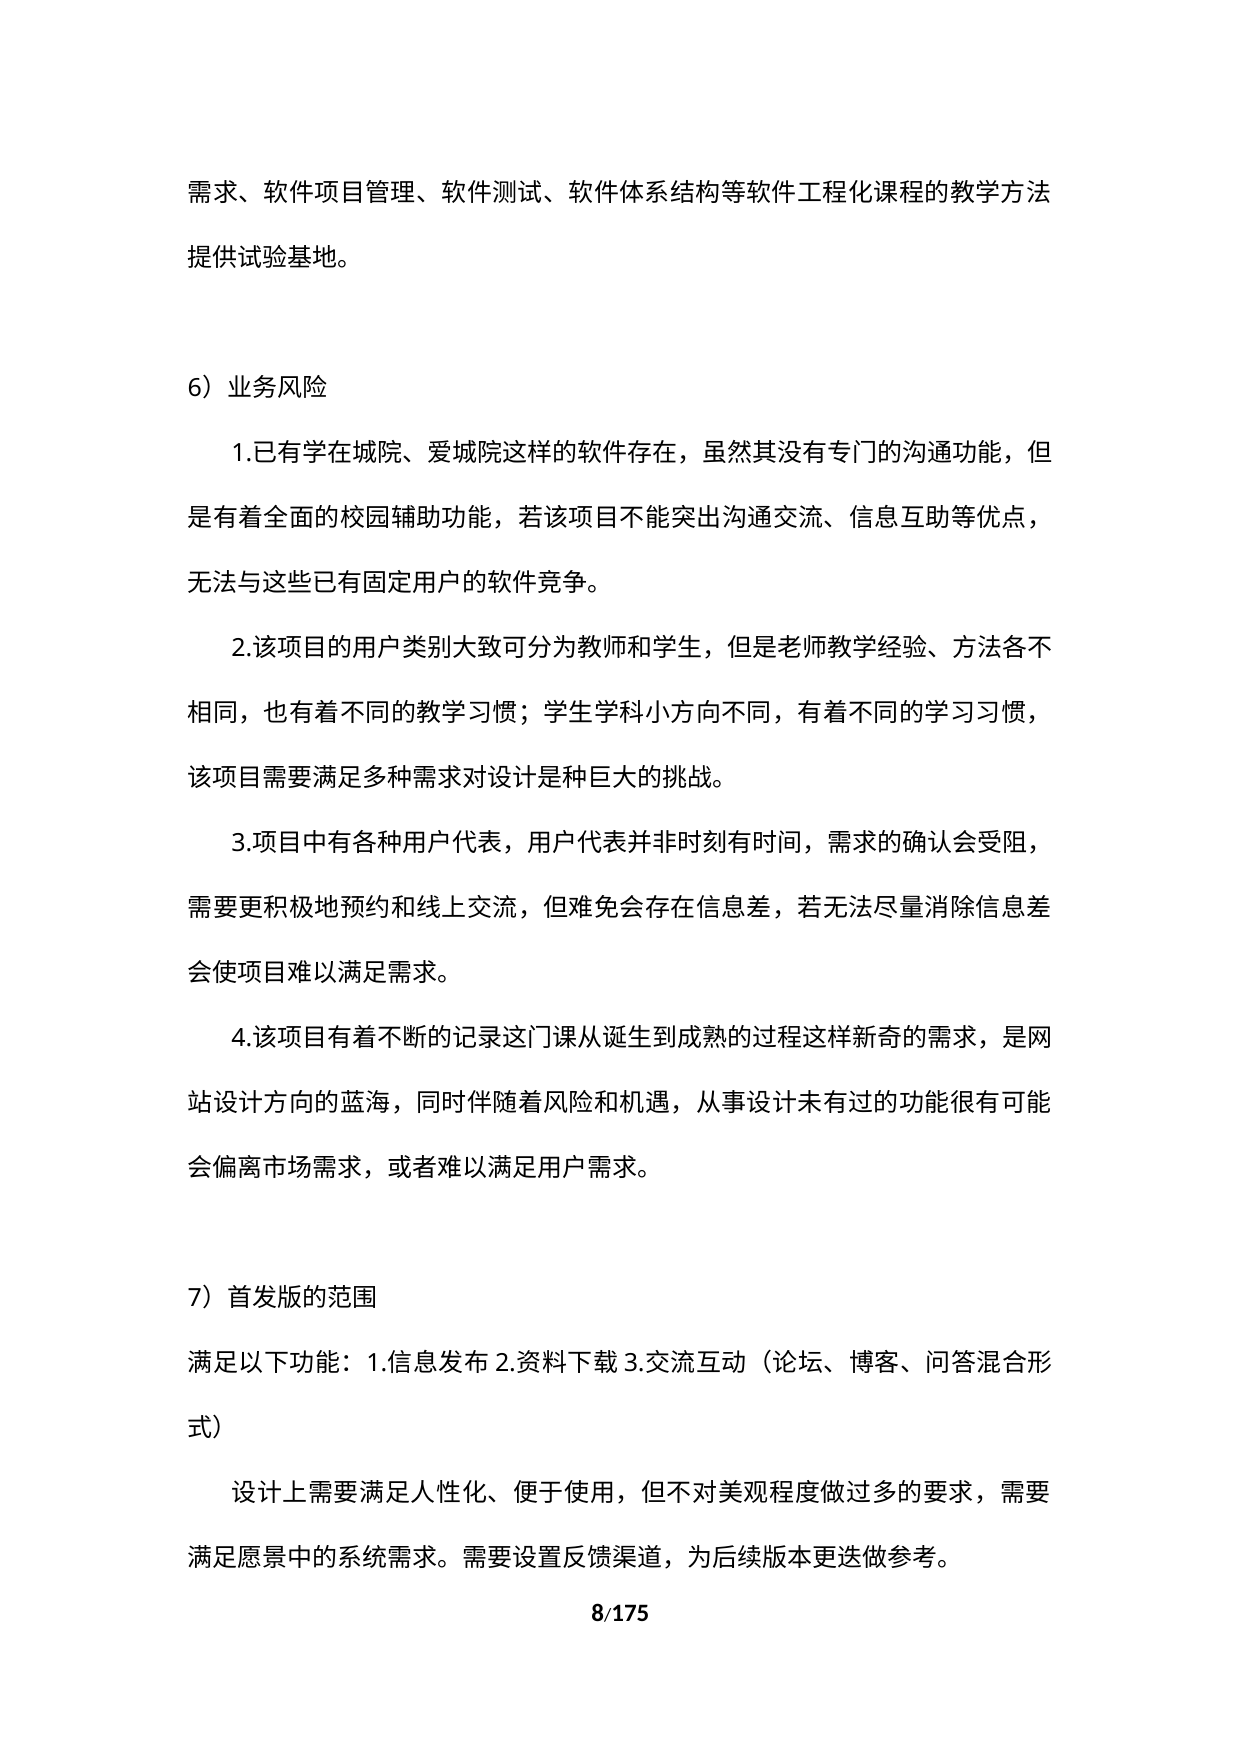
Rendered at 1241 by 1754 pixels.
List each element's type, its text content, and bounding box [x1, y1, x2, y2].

text 7）首发版的范围 [187, 1263, 1053, 1328]
text 1.已有学在城院、爱城院这样的软件存在，虽然其没有专门的沟通功能，但是有着全面的校园辅助功能，若该项目不能突出沟通交流、信息互助等优点，无法与这些已有固定用户的软件竞争。 [187, 418, 1053, 613]
text 设计上需要满足人性化、便于使用，但不对美观程度做过多的要求，需要满足愿景中的系统需求。需要设置反馈渠道，为后续版本更迭做参考。 [187, 1458, 1053, 1588]
text 4.该项目有着不断的记录这门课从诞生到成熟的过程这样新奇的需求，是网站设计方向的蓝海，同时伴随着风险和机遇，从事设计未有过的功能很有可能会偏离市场需求，或者难以满足用户需求。 [187, 1003, 1053, 1198]
text 3.项目中有各种用户代表，用户代表并非时刻有时间，需求的确认会受阻，需要更积极地预约和线上交流，但难免会存在信息差，若无法尽量消除信息差会使项目难以满足需求。 [187, 808, 1053, 1003]
text 2.该项目的用户类别大致可分为教师和学生，但是老师教学经验、方法各不相同，也有着不同的教学习惯；学生学科小方向不同，有着不同的学习习惯，该项目需要满足多种需求对设计是种巨大的挑战。 [187, 613, 1053, 808]
text 满足以下功能：1.信息发布2.资料下载3.交流互动（论坛、博客、问答混合形式） [187, 1328, 1053, 1458]
text 6）业务风险 [187, 353, 1053, 418]
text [187, 158, 1053, 288]
